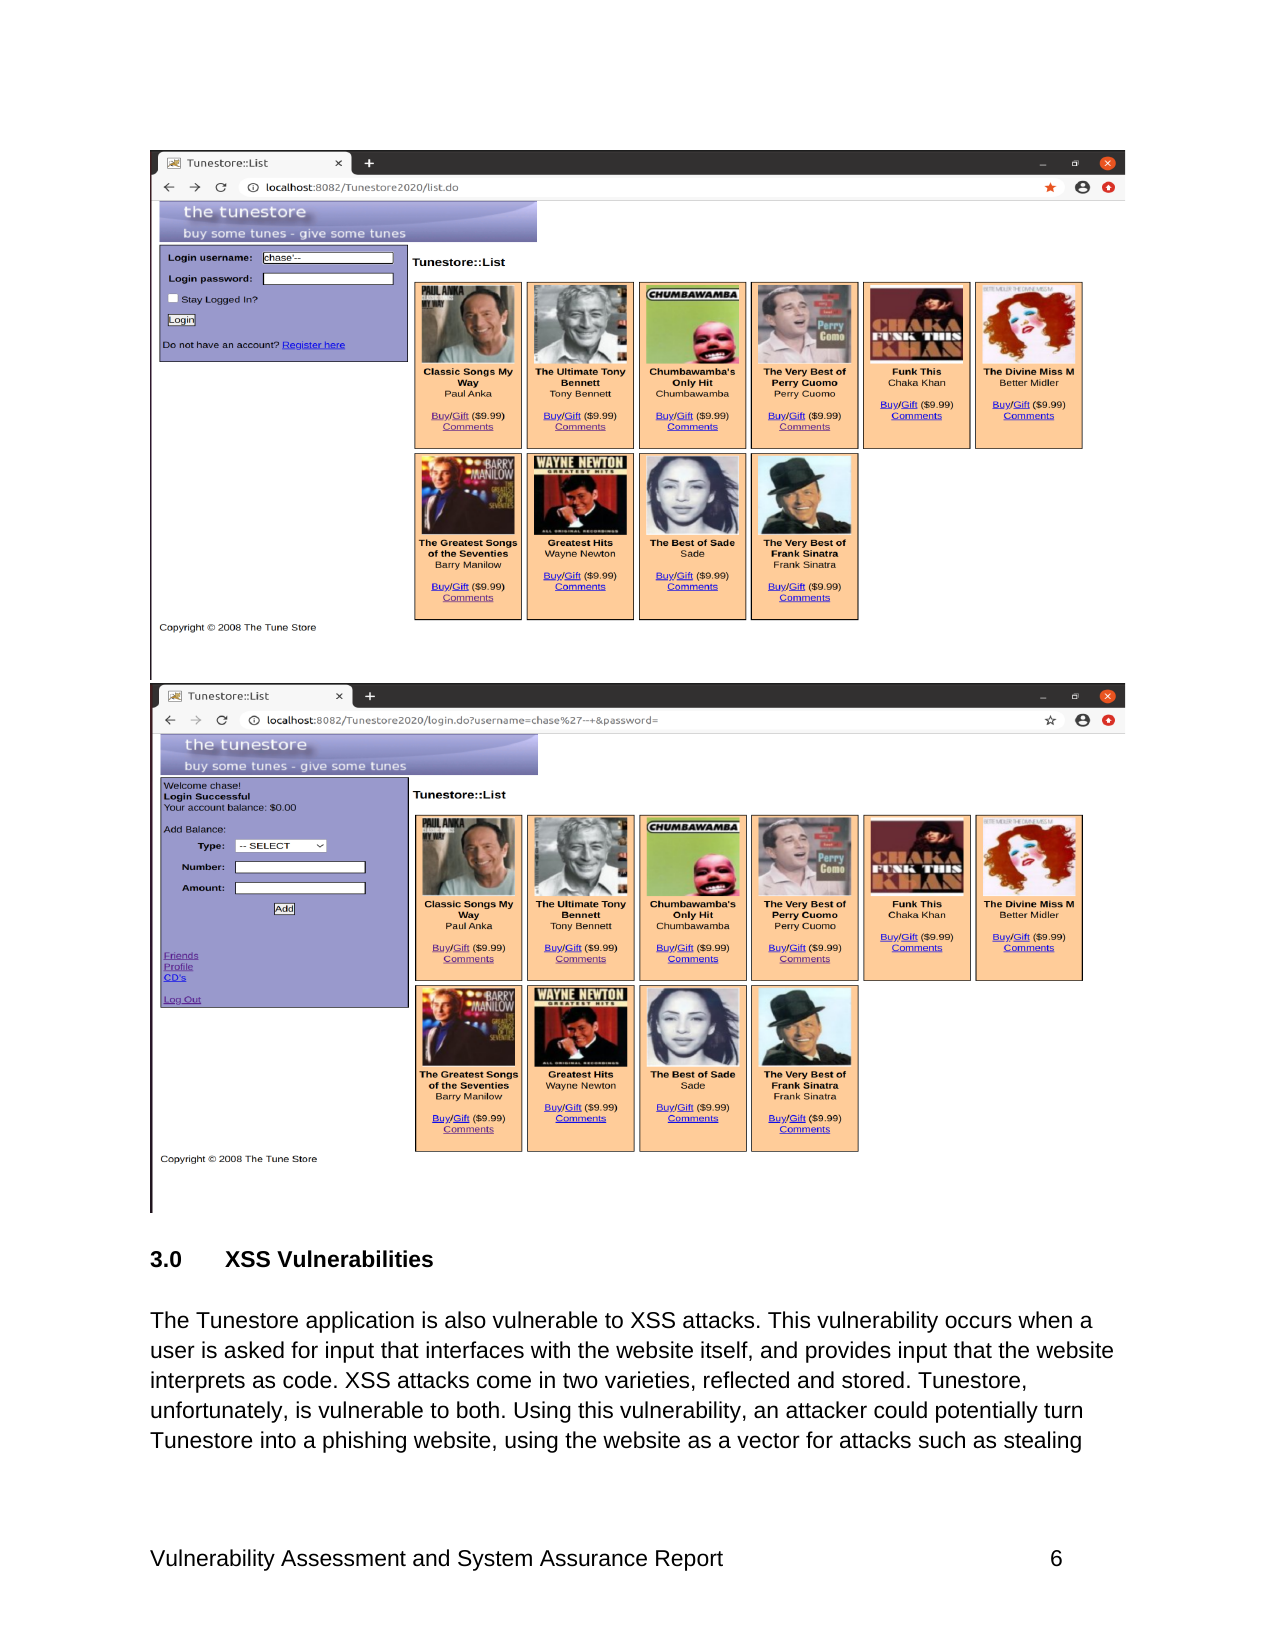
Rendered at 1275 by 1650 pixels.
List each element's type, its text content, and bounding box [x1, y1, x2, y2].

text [150, 1307, 1125, 1454]
picture [150, 683, 1125, 1213]
text 3.0 XSS Vulnerabilities [150, 1246, 1125, 1273]
picture [150, 150, 1125, 680]
